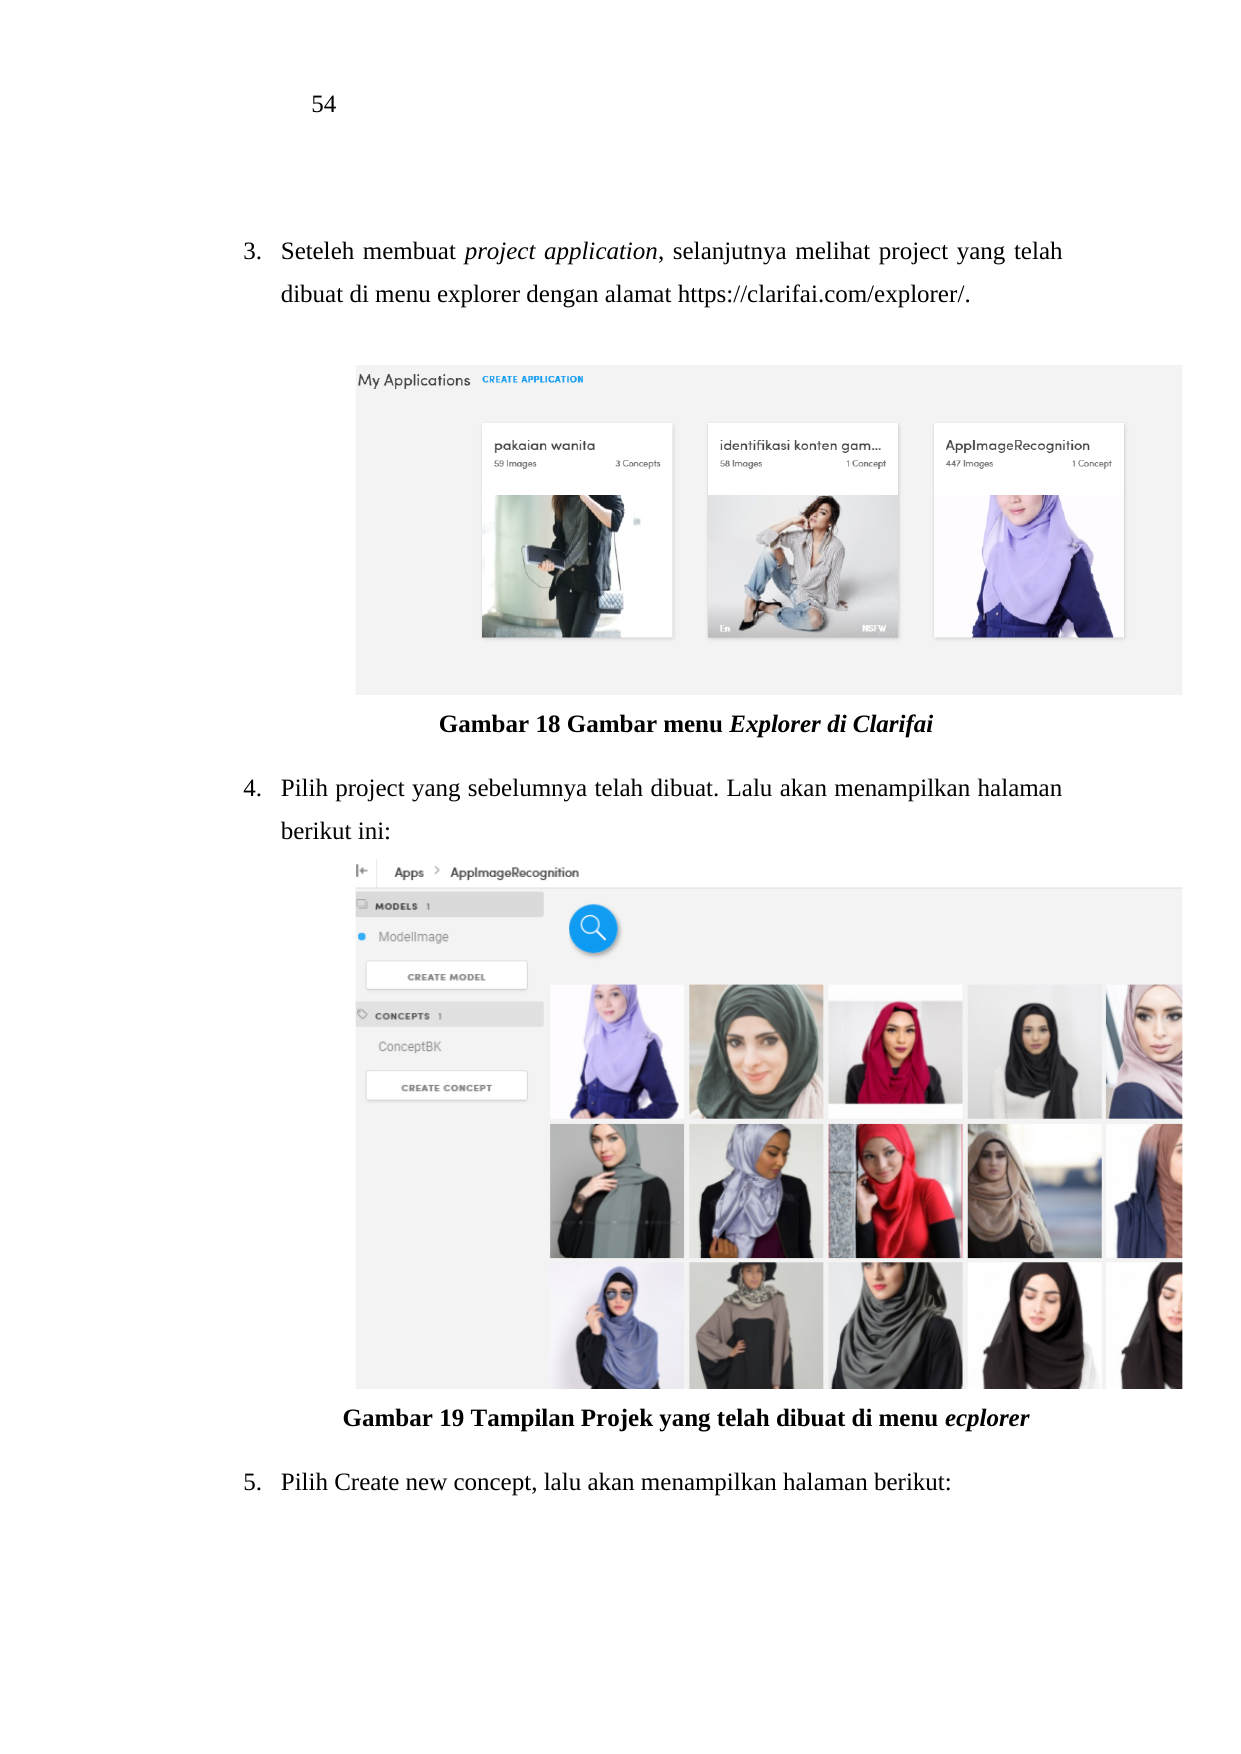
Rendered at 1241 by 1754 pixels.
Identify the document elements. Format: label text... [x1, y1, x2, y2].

list Pilih project yang sebelumnya telah dibuat. Lalu akan menampilkan halaman berikut ini: [243, 773, 1063, 845]
picture [355, 859, 1183, 1389]
list Seteleh membuat project application, selanjutnya melihat project yang telah dibuat di menu explorer dengan alamat https://clarifai.com/explorer/. [243, 236, 1063, 308]
list Pilih Create new concept, lalu akan menampilkan halaman berikut: [243, 1467, 1063, 1495]
picture [355, 365, 1183, 695]
